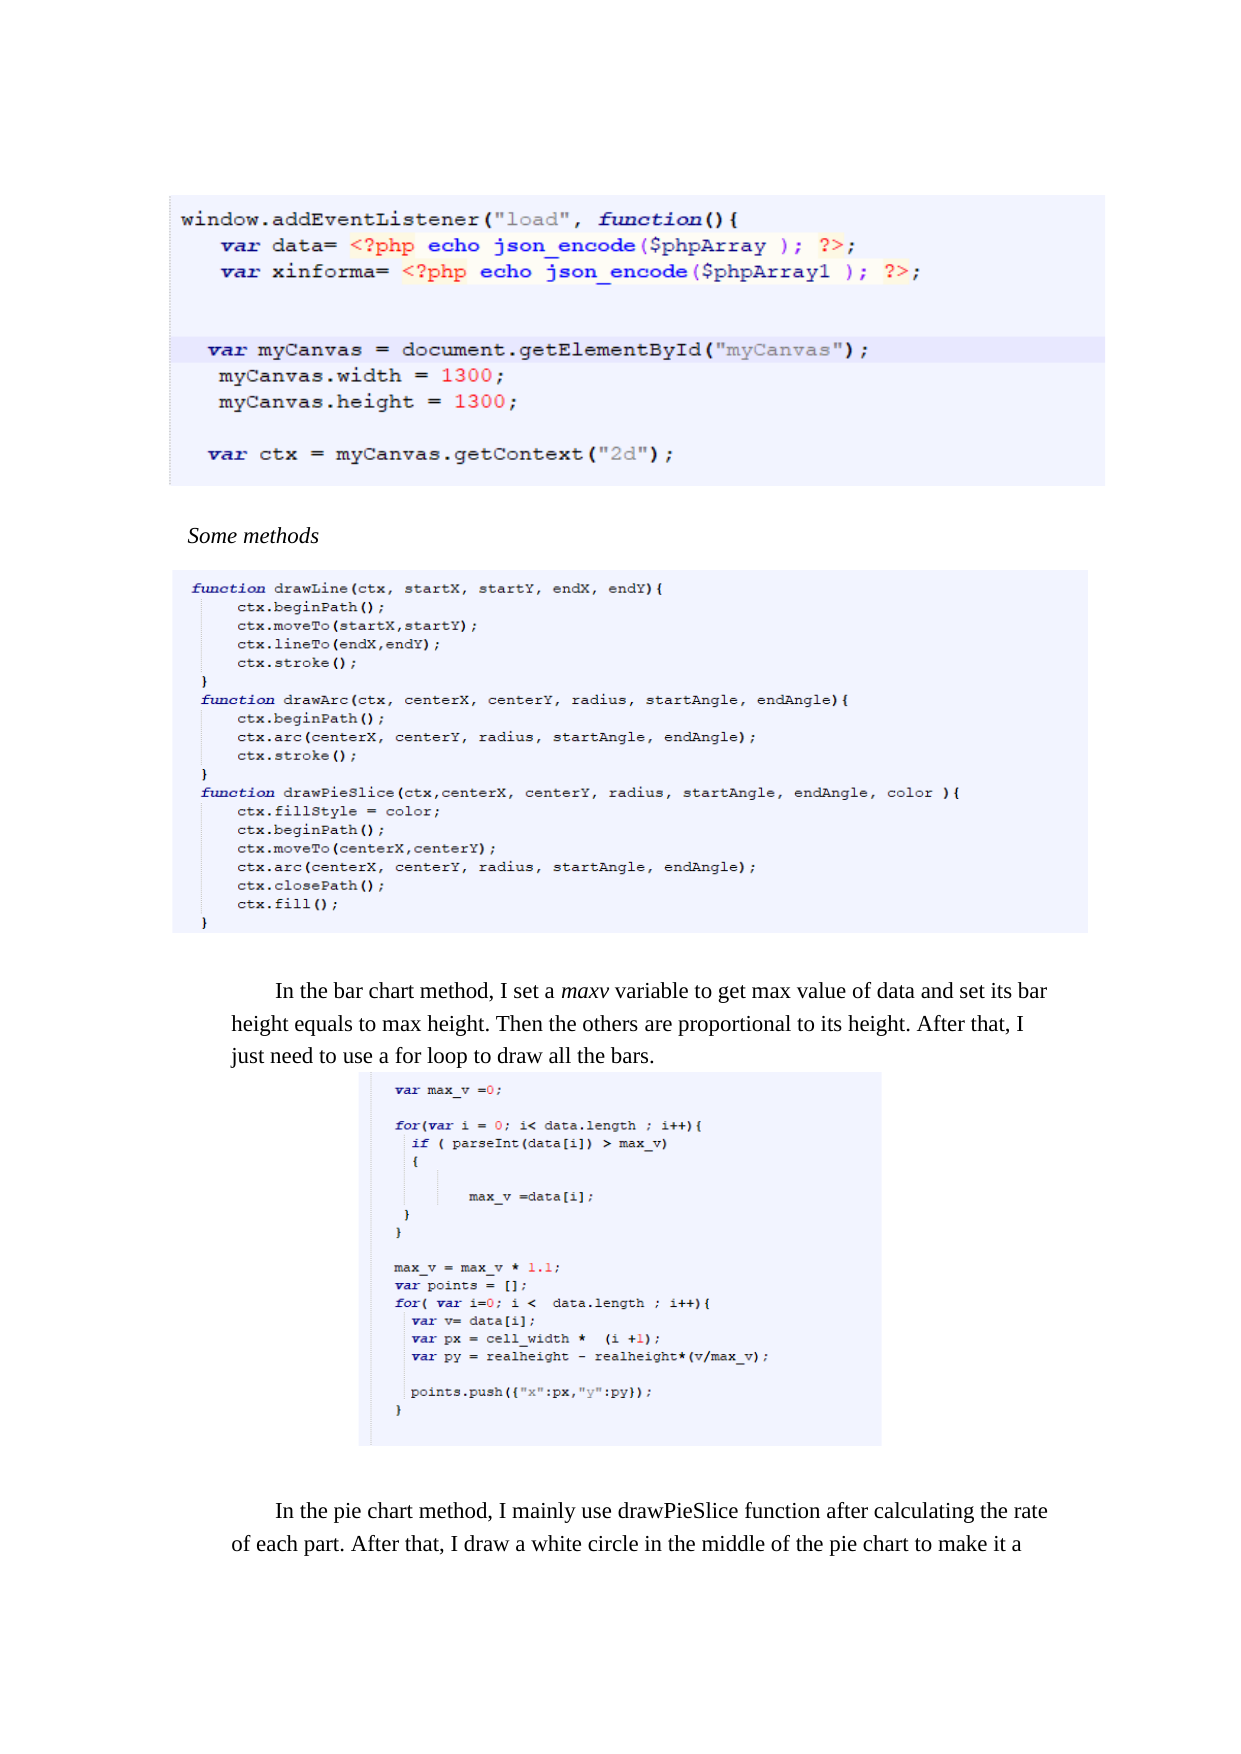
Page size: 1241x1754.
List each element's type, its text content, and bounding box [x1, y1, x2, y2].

text In the bar chart method, I set a maxv variable to get max value of data and set its bar height equals to max height. Then the others are proportional to its height. After that, I just need to use a for loop to draw all the bars. [231, 974, 1053, 1072]
picture [172, 570, 1088, 933]
picture [168, 195, 1105, 486]
picture [358, 1072, 882, 1446]
text Some methods [187, 519, 1053, 552]
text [231, 1494, 1053, 1559]
